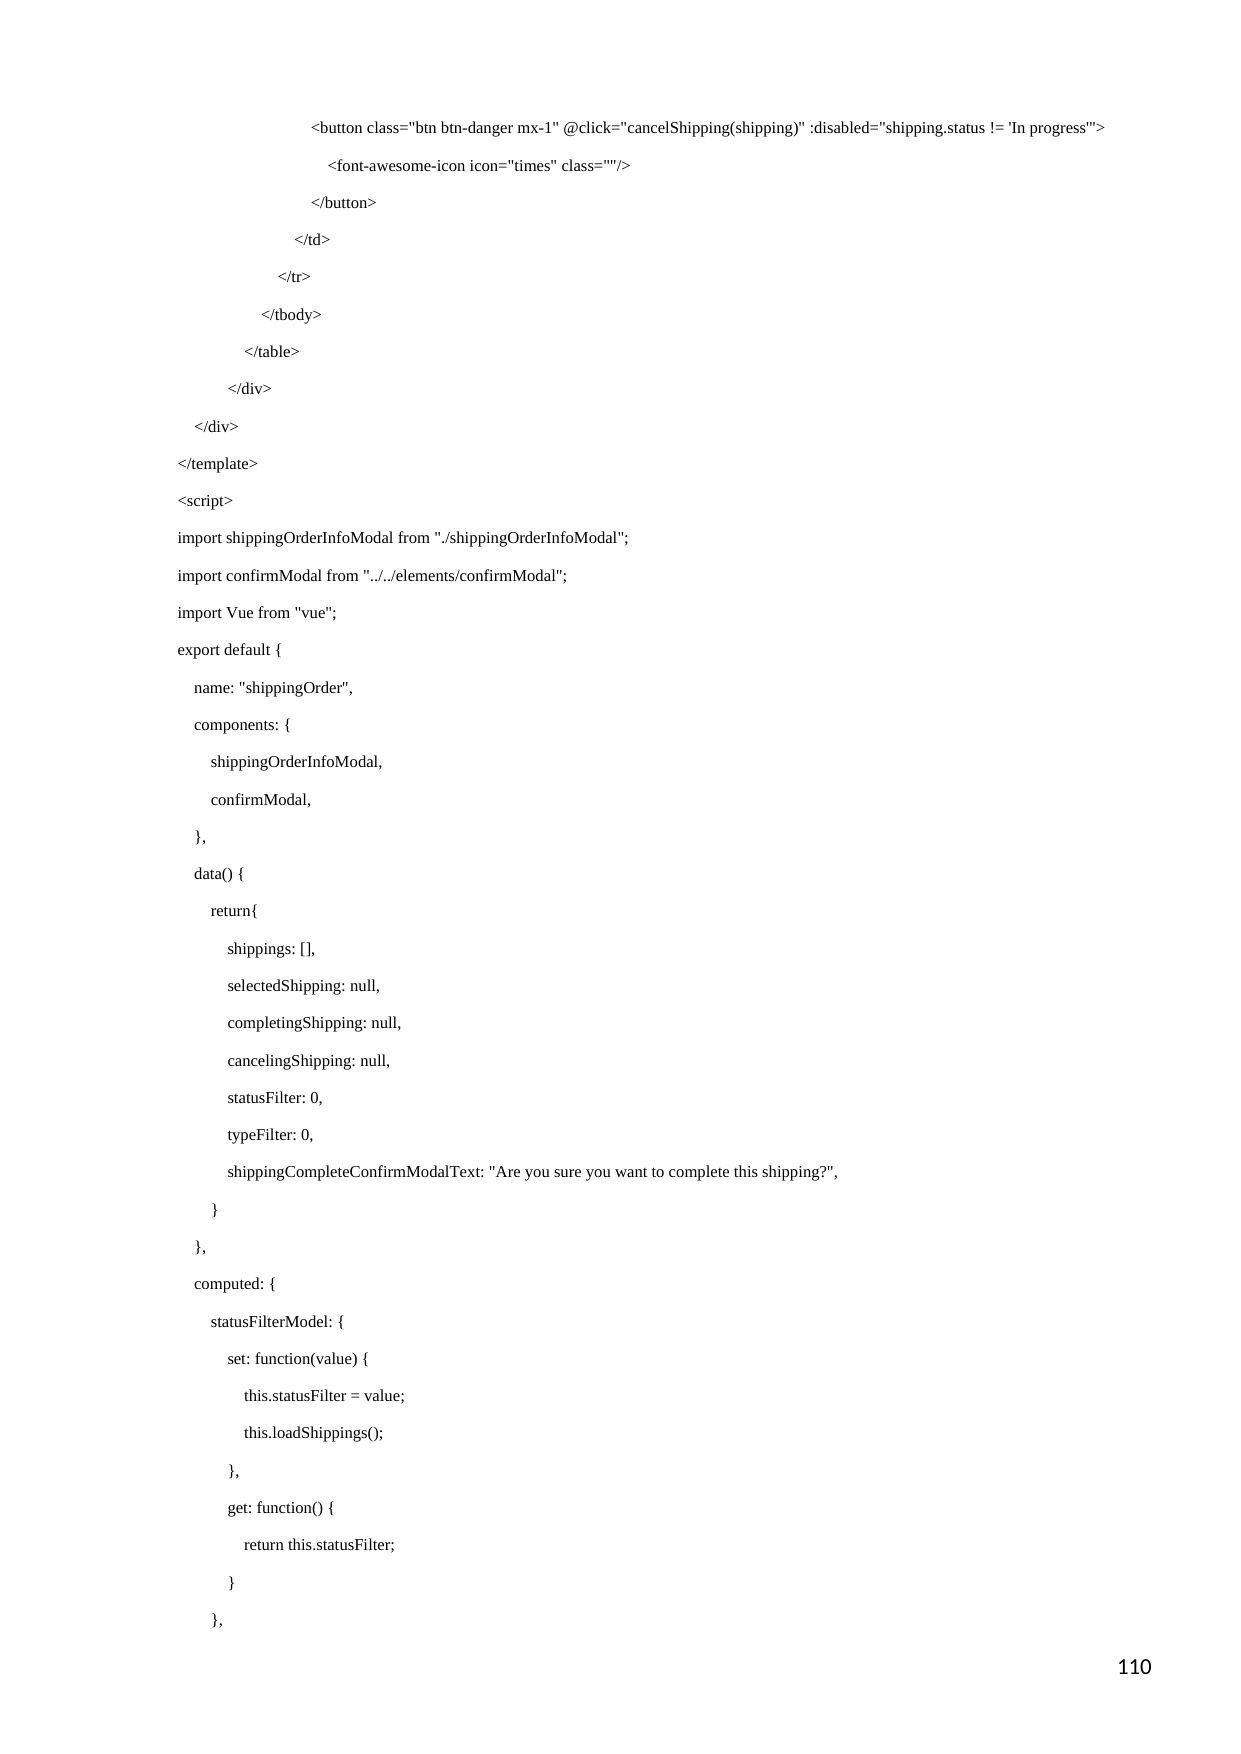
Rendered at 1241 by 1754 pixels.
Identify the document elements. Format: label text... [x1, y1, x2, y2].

text </table> [177, 342, 1152, 361]
text </template> [177, 454, 1152, 473]
text shippings: [], [177, 938, 1152, 958]
text this.loadShippings(); [177, 1423, 1152, 1442]
text shippingCompleteConfirmModalText: "Are you sure you want to complete this shipping?", [177, 1162, 1152, 1181]
text computed: { [177, 1274, 1152, 1293]
text <font-awesome-icon icon="times" class=""/> [177, 155, 1152, 174]
text <script> [177, 491, 1152, 510]
text } [177, 1572, 1152, 1592]
text get: function() { [177, 1498, 1152, 1517]
text this.statusFilter = value; [177, 1386, 1152, 1405]
text }, [177, 1461, 1152, 1480]
text set: function(value) { [177, 1349, 1152, 1368]
text statusFilter: 0, [177, 1088, 1152, 1107]
text statusFilterModel: { [177, 1311, 1152, 1331]
text }, [177, 1237, 1152, 1256]
text data() { [177, 864, 1152, 883]
text </tbody> [177, 304, 1152, 324]
text <button class="btn btn-danger mx-1" @click="cancelShipping(shipping)" :disabled="shipping.status != 'In progress'"> [177, 118, 1152, 137]
text }, [177, 827, 1152, 846]
text }, [177, 1610, 1152, 1629]
text name: "shippingOrder", [177, 677, 1152, 697]
text selectedShipping: null, [177, 976, 1152, 995]
text cancelingShipping: null, [177, 1050, 1152, 1069]
text } [177, 1199, 1152, 1219]
text completingShipping: null, [177, 1013, 1152, 1032]
text import shippingOrderInfoModal from "./shippingOrderInfoModal"; [177, 528, 1152, 547]
text </td> [177, 230, 1152, 249]
text import Vue from "vue"; [177, 603, 1152, 622]
text </div> [177, 416, 1152, 436]
text shippingOrderInfoModal, [177, 752, 1152, 771]
text export default { [177, 640, 1152, 659]
text return{ [177, 901, 1152, 920]
text return this.statusFilter; [177, 1535, 1152, 1554]
text </div> [177, 379, 1152, 398]
text components: { [177, 715, 1152, 734]
text import confirmModal from "../../elements/confirmModal"; [177, 566, 1152, 585]
text </button> [177, 193, 1152, 212]
text typeFilter: 0, [177, 1125, 1152, 1144]
text confirmModal, [177, 789, 1152, 808]
text </tr> [177, 267, 1152, 286]
